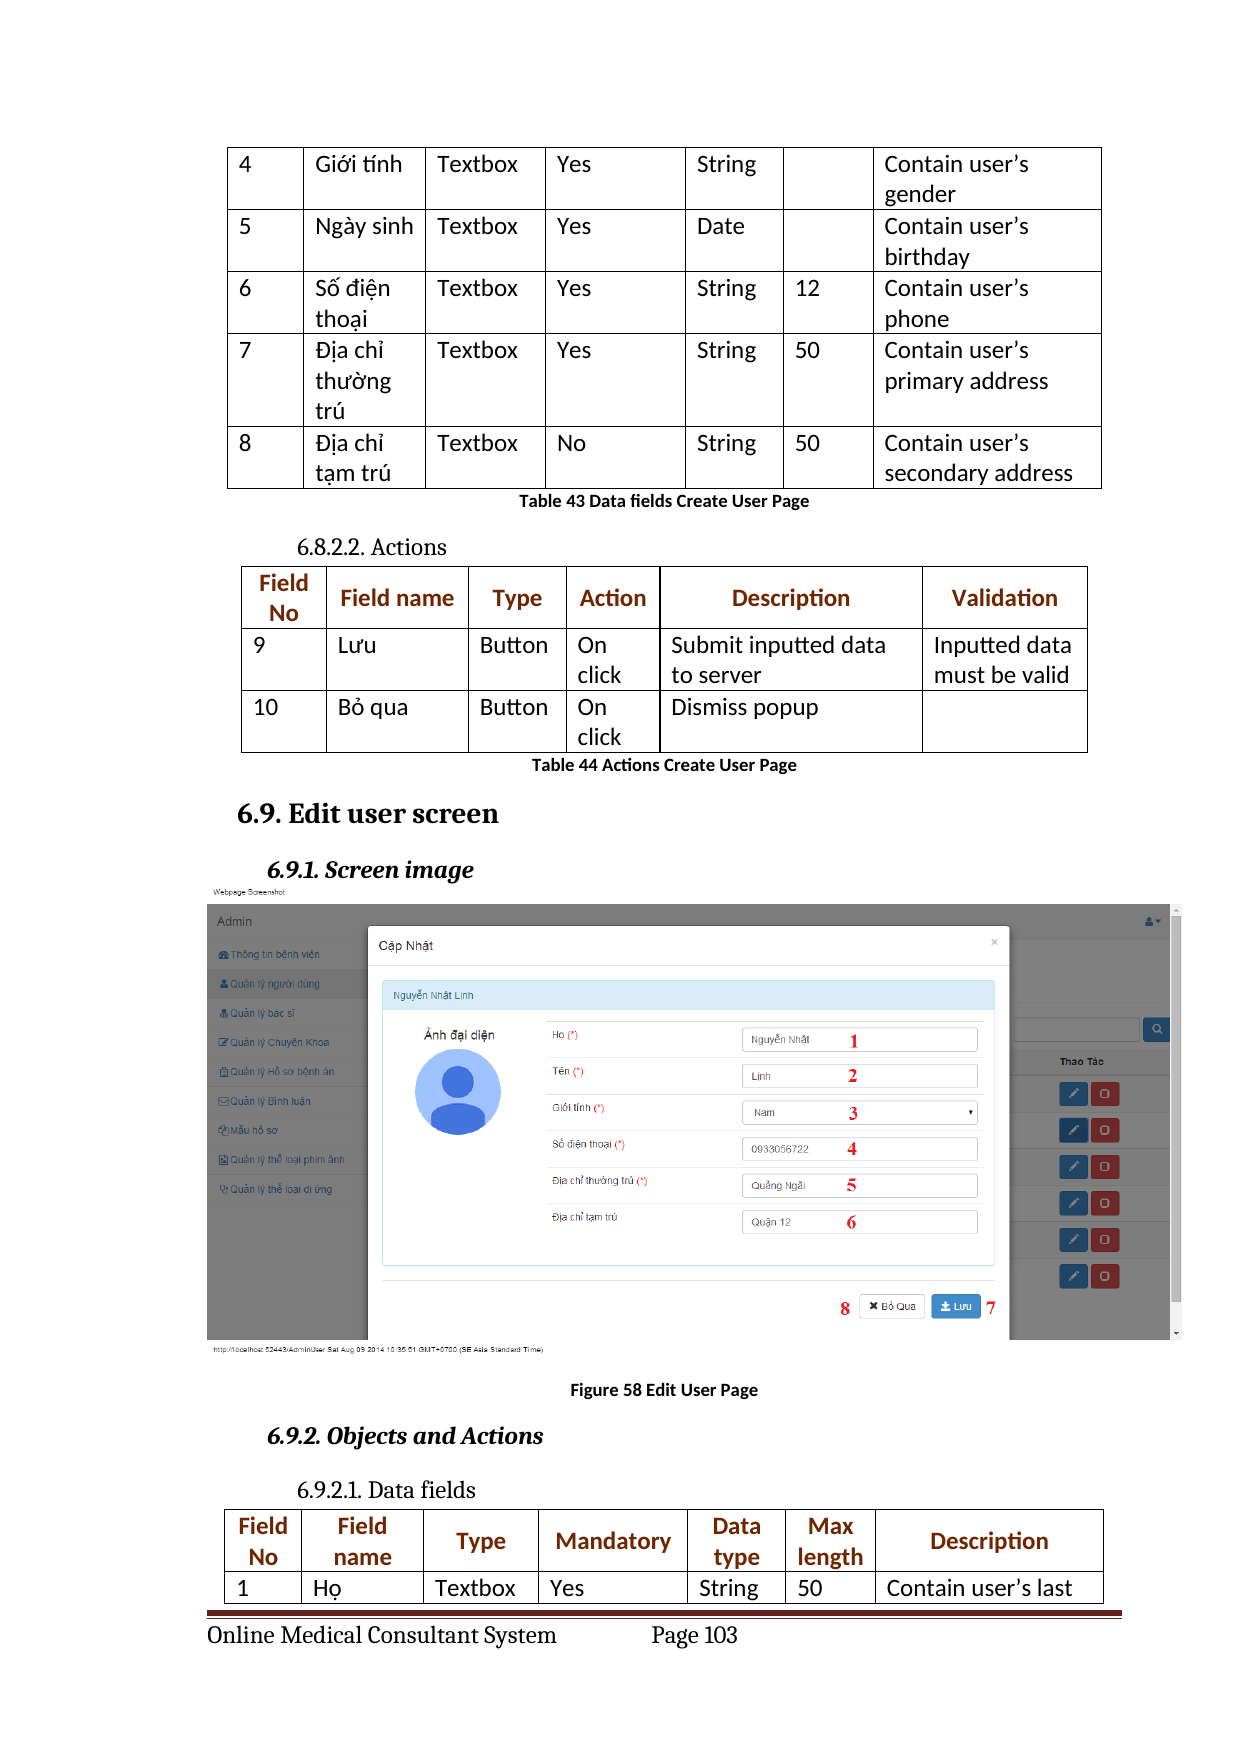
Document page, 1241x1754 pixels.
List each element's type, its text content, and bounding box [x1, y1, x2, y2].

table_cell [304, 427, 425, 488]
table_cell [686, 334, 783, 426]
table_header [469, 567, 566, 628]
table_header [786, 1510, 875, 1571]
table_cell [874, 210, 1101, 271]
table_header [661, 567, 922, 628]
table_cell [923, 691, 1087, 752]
subtitle Objects and Actions [267, 1422, 1122, 1451]
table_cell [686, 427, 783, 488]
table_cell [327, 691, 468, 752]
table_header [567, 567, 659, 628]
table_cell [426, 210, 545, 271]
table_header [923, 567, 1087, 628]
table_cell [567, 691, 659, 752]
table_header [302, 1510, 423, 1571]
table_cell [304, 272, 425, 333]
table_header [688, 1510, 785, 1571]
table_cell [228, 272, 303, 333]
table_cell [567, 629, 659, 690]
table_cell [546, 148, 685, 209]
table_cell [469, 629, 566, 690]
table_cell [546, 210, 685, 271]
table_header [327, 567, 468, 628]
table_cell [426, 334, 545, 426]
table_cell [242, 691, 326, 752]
subtitle Data fields [282, 1476, 1122, 1505]
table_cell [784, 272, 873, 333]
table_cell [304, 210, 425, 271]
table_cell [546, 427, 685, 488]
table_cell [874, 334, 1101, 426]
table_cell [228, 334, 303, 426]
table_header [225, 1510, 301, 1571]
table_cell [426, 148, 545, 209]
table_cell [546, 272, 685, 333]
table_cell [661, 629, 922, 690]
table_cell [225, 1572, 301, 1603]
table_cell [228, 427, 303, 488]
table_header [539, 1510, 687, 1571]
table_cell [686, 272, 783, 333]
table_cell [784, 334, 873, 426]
picture [207, 889, 1182, 1354]
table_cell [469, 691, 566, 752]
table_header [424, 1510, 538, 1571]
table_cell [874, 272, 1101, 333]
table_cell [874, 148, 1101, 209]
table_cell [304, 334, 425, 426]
text Table 44 Actions Create User Page [207, 753, 1122, 776]
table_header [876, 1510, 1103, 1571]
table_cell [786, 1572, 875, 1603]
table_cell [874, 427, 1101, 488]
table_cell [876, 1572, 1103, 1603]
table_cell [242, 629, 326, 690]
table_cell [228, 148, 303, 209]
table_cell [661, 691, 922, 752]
subtitle Screen image [267, 856, 1122, 885]
text Figure 58 Edit User Page [207, 1378, 1122, 1401]
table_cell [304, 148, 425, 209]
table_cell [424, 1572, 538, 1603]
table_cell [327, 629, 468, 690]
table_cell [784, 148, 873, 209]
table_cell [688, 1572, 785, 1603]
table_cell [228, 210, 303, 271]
subtitle Actions [282, 533, 1122, 561]
subtitle Edit user screen [237, 797, 1122, 830]
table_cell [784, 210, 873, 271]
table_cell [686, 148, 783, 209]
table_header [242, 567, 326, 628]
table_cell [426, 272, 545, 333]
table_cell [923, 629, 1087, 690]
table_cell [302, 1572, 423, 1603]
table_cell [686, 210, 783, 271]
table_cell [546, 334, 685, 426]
text Table 43 Data fields Create User Page [207, 489, 1122, 512]
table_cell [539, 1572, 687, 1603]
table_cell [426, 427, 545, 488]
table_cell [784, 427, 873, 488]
